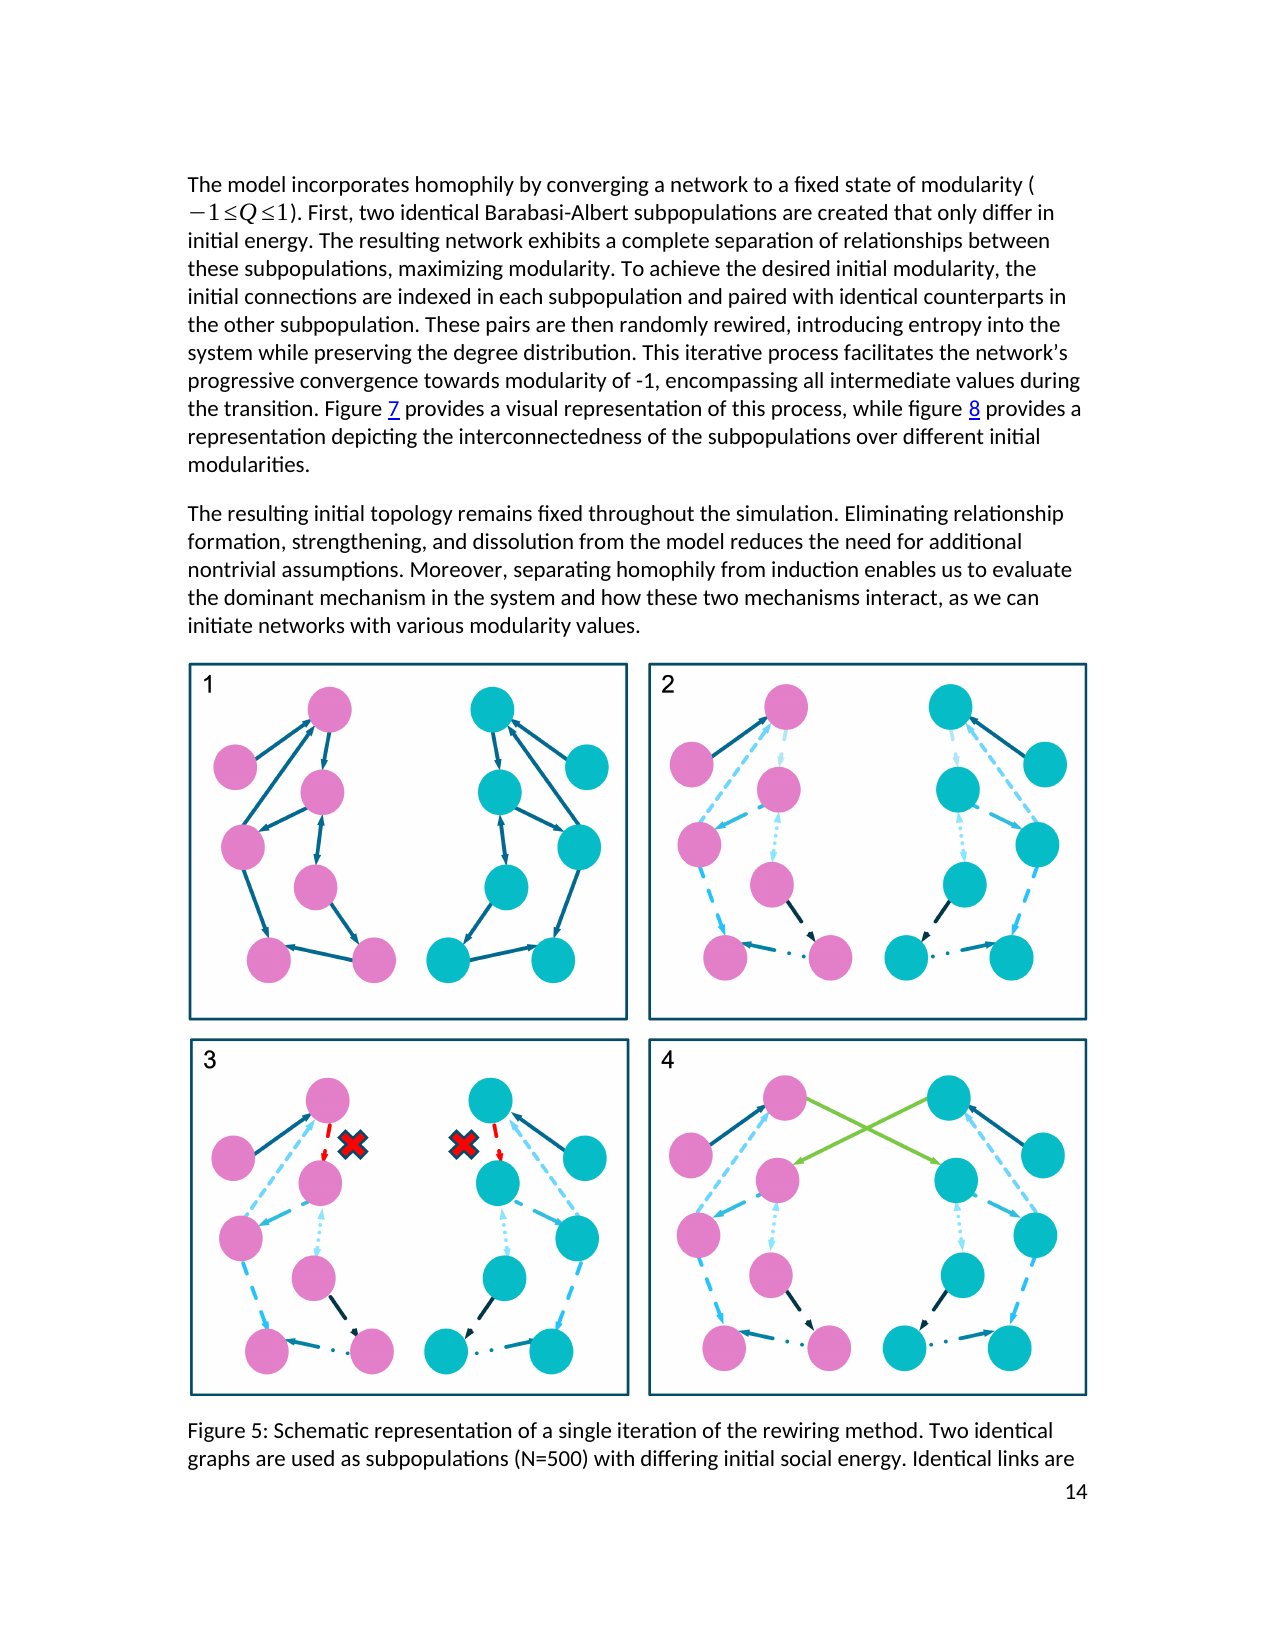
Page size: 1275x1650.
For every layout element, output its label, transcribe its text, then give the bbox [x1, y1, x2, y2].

picture [652, 1042, 1084, 1393]
picture [187, 660, 1088, 1396]
text The resulting initial topology remains fixed throughout the simulation. Eliminating relationship formation, strengthening, and dissolution from the model reduces the need for additional nontrivial assumptions. Moreover, separating homophily from induction enables us to evaluate the dominant mechanism in the system and how these two mechanisms interact, as we can initiate networks with various modularity values. [187, 499, 1087, 639]
text The model incorporates homophily by converging a network to a fixed state of modularity (). First, two identical Barabasi-Albert subpopulations are created that only differ in initial energy. The resulting network exhibits a complete separation of relationships between these subpopulations, maximizing modularity. To achieve the desired initial modularity, the initial connections are indexed in each subpopulation and paired with identical counterparts in the other subpopulation. These pairs are then randomly rewired, introducing entropy into the system while preserving the degree distribution. This iterative process facilitates the network’s progressive convergence towards modularity of -1, encompassing all intermediate values during the transition. Figure 7 provides a visual representation of this process, while figure 8 provides a representation depicting the interconnectedness of the subpopulations over different initial modularities. [187, 170, 1087, 478]
picture [652, 666, 1084, 1017]
picture [193, 1042, 626, 1393]
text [187, 1416, 1087, 1472]
